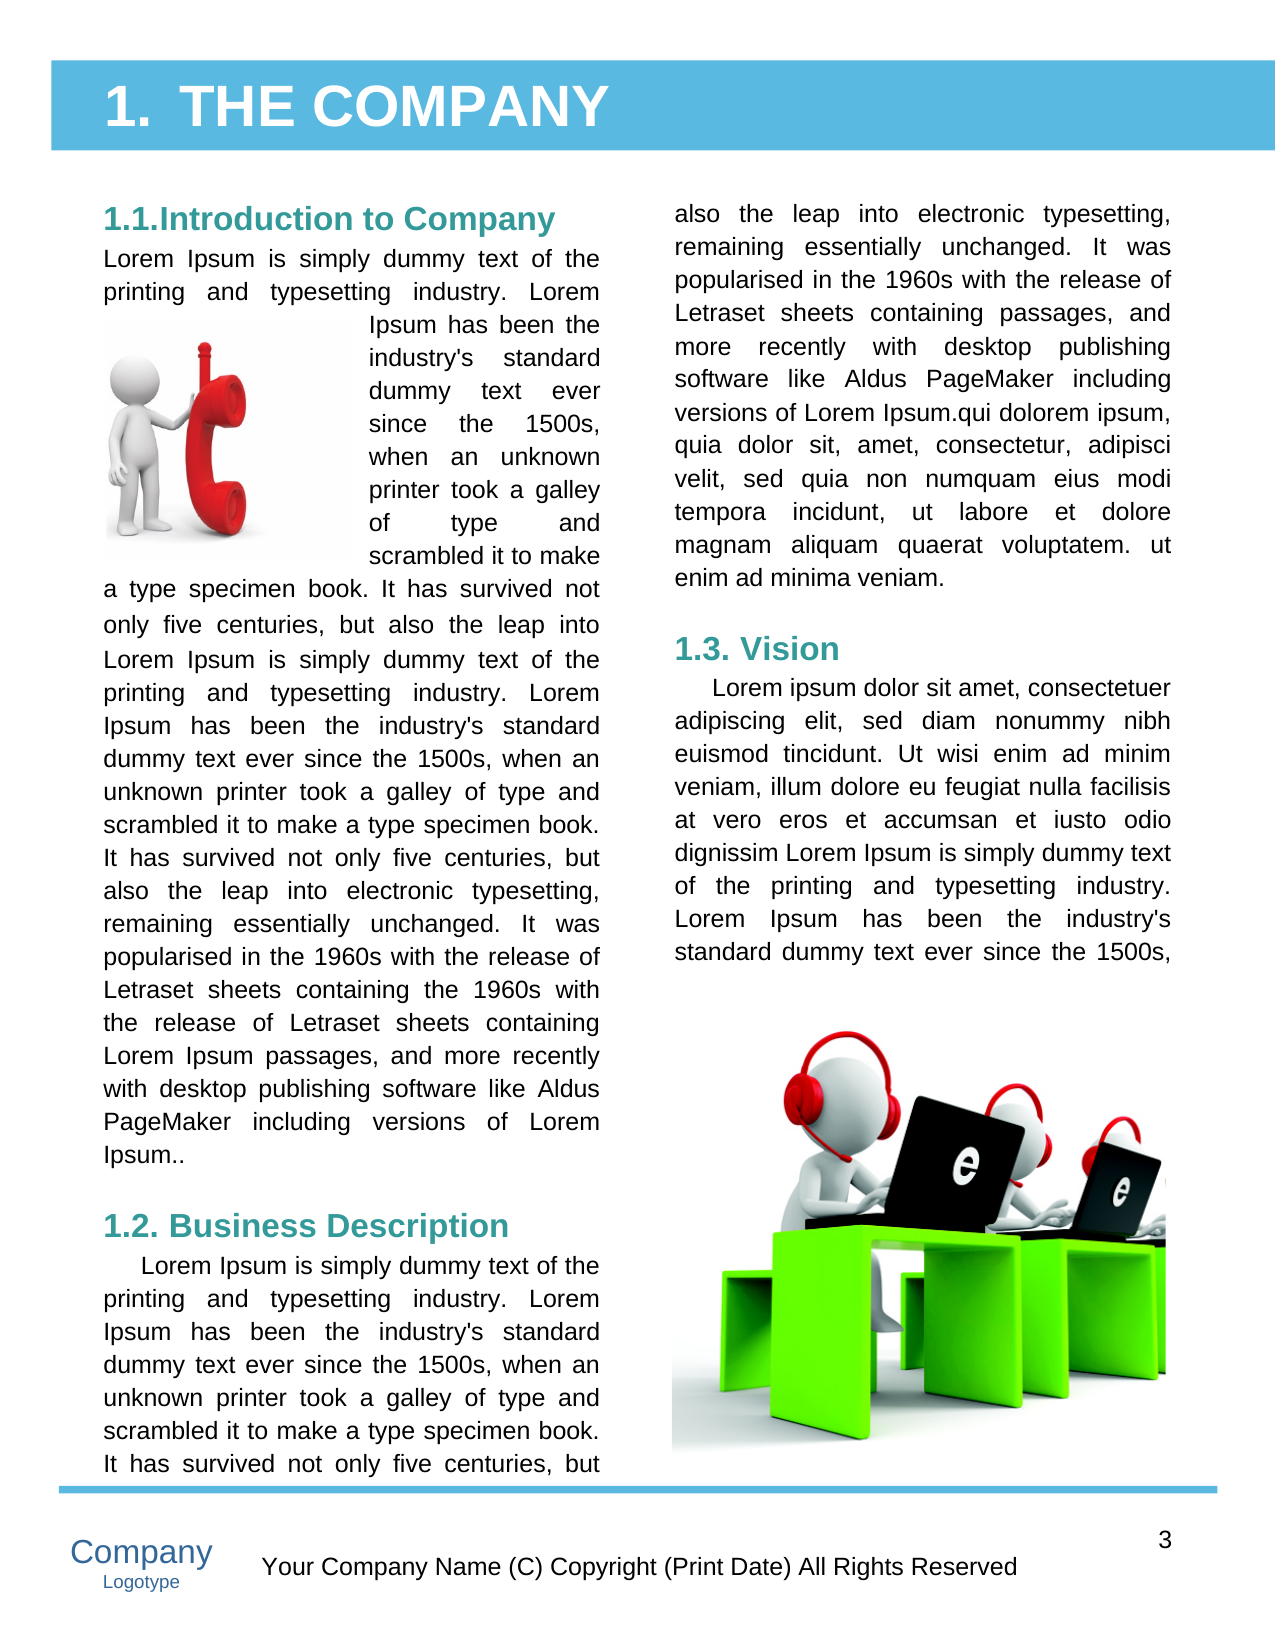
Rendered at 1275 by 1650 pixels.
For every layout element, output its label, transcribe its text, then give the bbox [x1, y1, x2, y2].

list Vision [674, 629, 1172, 667]
picture [106, 322, 350, 560]
picture [671, 984, 1166, 1466]
list Introduction to Company [103, 199, 601, 238]
text Lorem Ipsum is simply dummy text of the printing and typesetting industry. Lorem Ipsum has been the industry's standard dummy text ever since the 1500s, when an unknown printer took a galley of type and scrambled it to make a type specimen book. It has survived not only five centuries, but also the leap into electronic typesetting, remaining essentially unchanged. It was popularised in the 1960s with the release of Letraset sheets containing passages, and more recently with desktop publishing software like Aldus PageMaker including versions of Lorem Ipsum.qui dolorem ipsum, quia dolor sit, amet, consectetur, adipisci velit, sed quia non numquam eius modi tempora incidunt, ut labore et dolore magnam aliquam quaerat voluptatem. ut enim ad minima veniam. [674, 199, 1172, 591]
text Lorem ipsum dolor sit amet, consectetuer adipiscing elit, sed diam nonummy nibh euismod tincidunt. Ut wisi enim ad minim veniam, illum dolore eu feugiat nulla facilisis at vero eros et accumsan et iusto odio dignissim Lorem Ipsum is simply dummy text of the printing and typesetting industry. Lorem Ipsum has been the industry's standard dummy text ever since the 1500s, when an unknown printer took a galley of type and scrambled it to make a type specimen book. It has survived not only five centuries, but also the leap into electronic typesetting, remaining essentially unchanged. It was popularised in the 1960s with the release of Letraset sheets containing PageMaker including versions of an unknown printer took a galley of type and scrambled it to make a type specimen book. It has survived not only five centuries, but also the leap into electronic typesetting, remaining essentially unchanged. It was popularised in the 1960s with the release of Letraset sheets containing Lorem Ipsum passages, and more recently with desktop publishing software ike Aldus PageMaker including versions of [674, 673, 1172, 966]
text Lorem Ipsum is simply dummy text of the printing and typesetting industry. Lorem Ipsum has been the industry's standard dummy text ever since the 1500s, when an unknown printer took a galley of type and scrambled it to make a type specimen book. It has survived not only five centuries, but also the leap into electronic typesetting, remaining essentially unchanged. It was popularised in the 1960s with the release of Letraset sheets containing passages, and more recently with desktop publishing software like Aldus PageMaker including versions of Lorem Ipsum.qui dolorem ipsum, quia dolor sit, amet, consectetur, adipisci velit, sed quia non numquam eius modi tempora incidunt, ut labore et dolore magnam aliquam quaerat voluptatem. ut enim ad minima veniam. [103, 1251, 601, 1477]
text Lorem Ipsum is simply dummy text of the printing and typesetting industry. Lorem Ipsum has been the industry's standard dummy text ever since the 1500s, when an unknown printer took a galley of type and scrambled it to make a type specimen book. It has survived not only five centuries, but also the leap into Lorem Ipsum is simply dummy text of the printing and typesetting industry. Lorem Ipsum has been the industry's standard dummy text ever since the 1500s, when an unknown printer took a galley of type and scrambled it to make a type specimen book. It has survived not only five centuries, but also the leap into electronic typesetting, remaining essentially unchanged. It was popularised in the 1960s with the release of Letraset sheets containing the 1960s with the release of Letraset sheets containing Lorem Ipsum passages, and more recently with desktop publishing software like Aldus PageMaker including versions of Lorem Ipsum.. [103, 243, 601, 1169]
list Business Description [103, 1206, 601, 1245]
